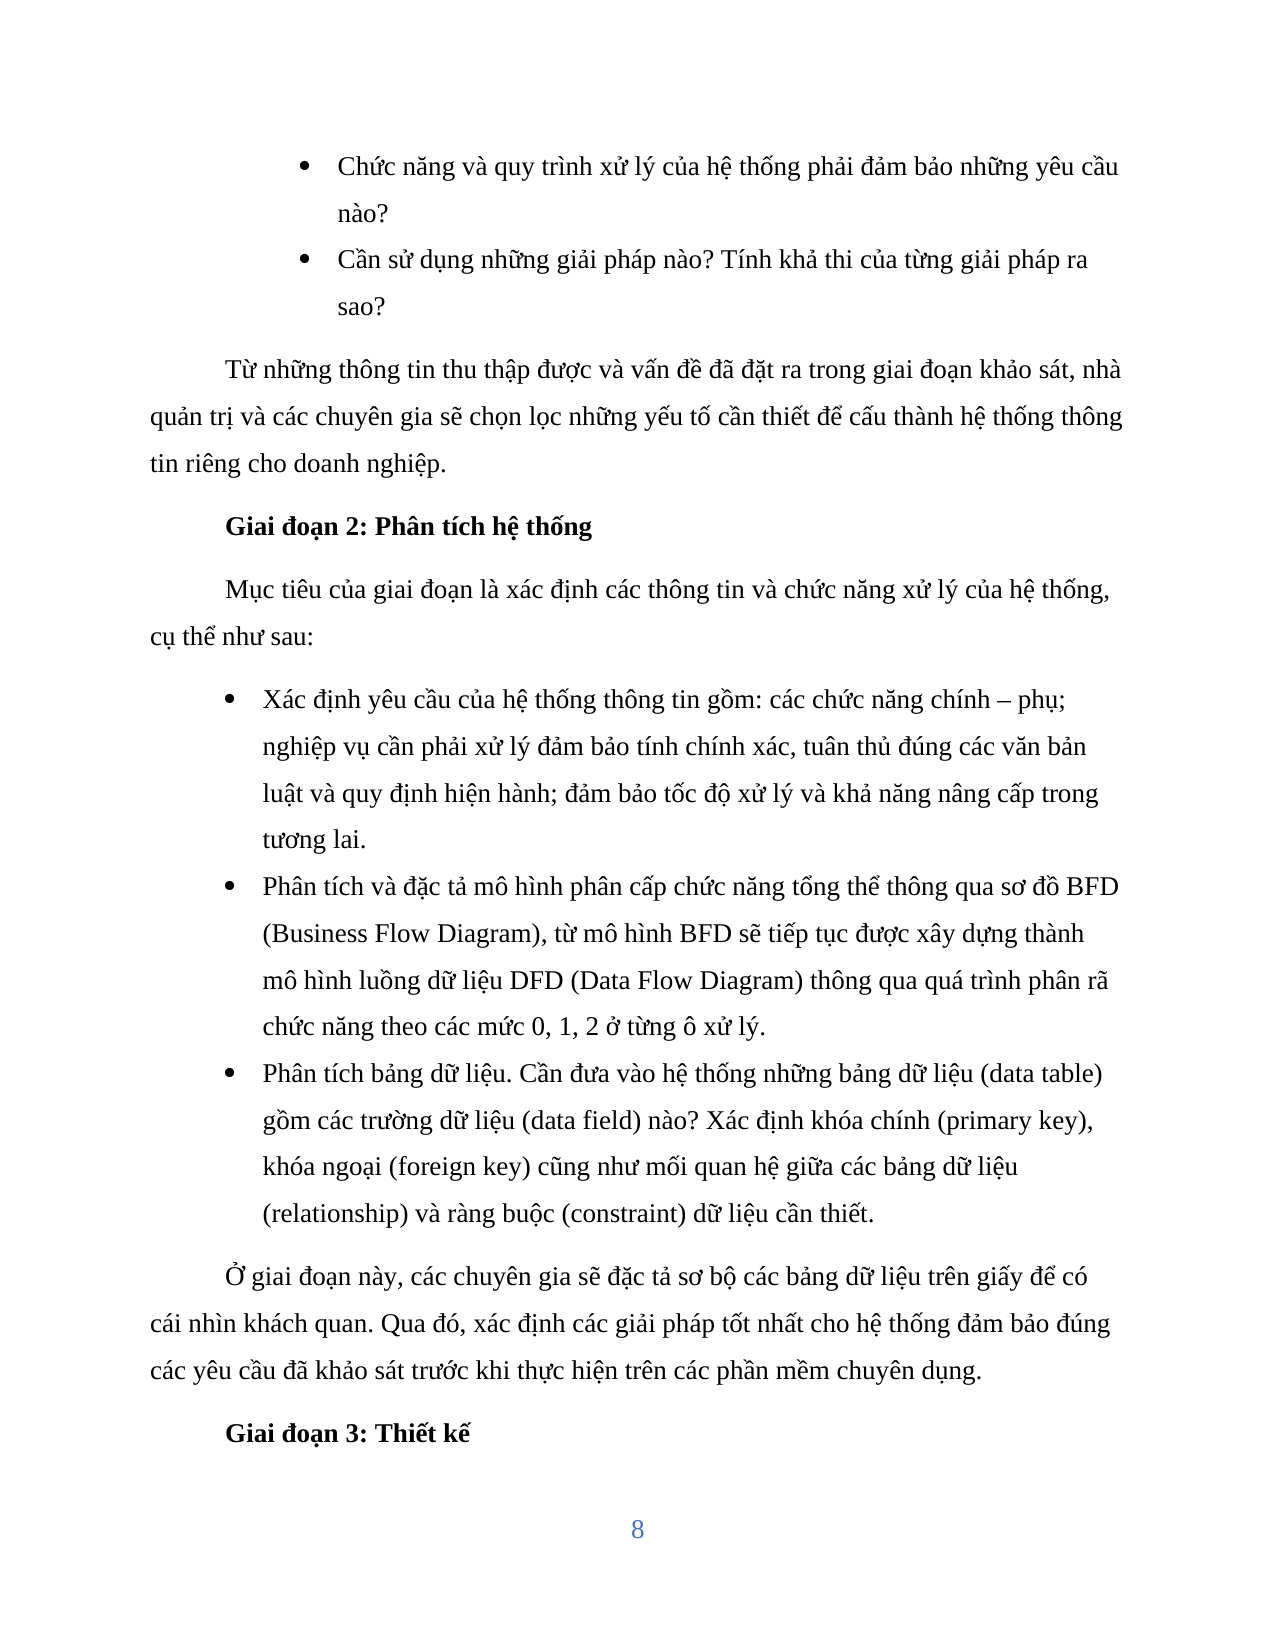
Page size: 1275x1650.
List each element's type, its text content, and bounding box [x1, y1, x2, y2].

list Chức năng và quy trình xử lý của hệ thống phải đảm bảo những yêu cầu nào? [300, 150, 1125, 228]
text Ở giai đoạn này, các chuyên gia sẽ đặc tả sơ bộ các bảng dữ liệu trên giấy để có cái nhìn khách quan. Qua đó, xác định các giải pháp tốt nhất cho hệ thống đảm bảo đúng các yêu cầu đã khảo sát trước khi thực hiện trên các phần mềm chuyên dụng. [150, 1261, 1125, 1385]
text Giai đoạn 3: Thiết kế [150, 1417, 1125, 1448]
text Mục tiêu của giai đoạn là xác định các thông tin và chức năng xử lý của hệ thống, cụ thể như sau: [150, 573, 1125, 651]
text Giai đoạn 2: Phân tích hệ thống [150, 510, 1125, 541]
list Cần sử dụng những giải pháp nào? Tính khả thi của từng giải pháp ra sao? [300, 243, 1125, 321]
list Xác định yêu cầu của hệ thống thông tin gồm: các chức năng chính – phụ; nghiệp vụ cần phải xử lý đảm bảo tính chính xác, tuân thủ đúng các văn bản luật và quy định hiện hành; đảm bảo tốc độ xử lý và khả năng nâng cấp trong tương lai. [225, 683, 1125, 855]
list Phân tích bảng dữ liệu. Cần đưa vào hệ thống những bảng dữ liệu (data table) gồm các trường dữ liệu (data field) nào? Xác định khóa chính (primary key), khóa ngoại (foreign key) cũng như mối quan hệ giữa các bảng dữ liệu (relationship) và ràng buộc (constraint) dữ liệu cần thiết. [225, 1057, 1125, 1228]
list Phân tích và đặc tả mô hình phân cấp chức năng tổng thể thông qua sơ đồ BFD (Business Flow Diagram), từ mô hình BFD sẽ tiếp tục được xây dựng thành mô hình luồng dữ liệu DFD (Data Flow Diagram) thông qua quá trình phân rã chức năng theo các mức 0, 1, 2 ở từng ô xử lý. [225, 870, 1125, 1042]
text Từ những thông tin thu thập được và vấn đề đã đặt ra trong giai đoạn khảo sát, nhà quản trị và các chuyên gia sẽ chọn lọc những yếu tố cần thiết để cấu thành hệ thống thông tin riêng cho doanh nghiệp. [150, 353, 1125, 478]
